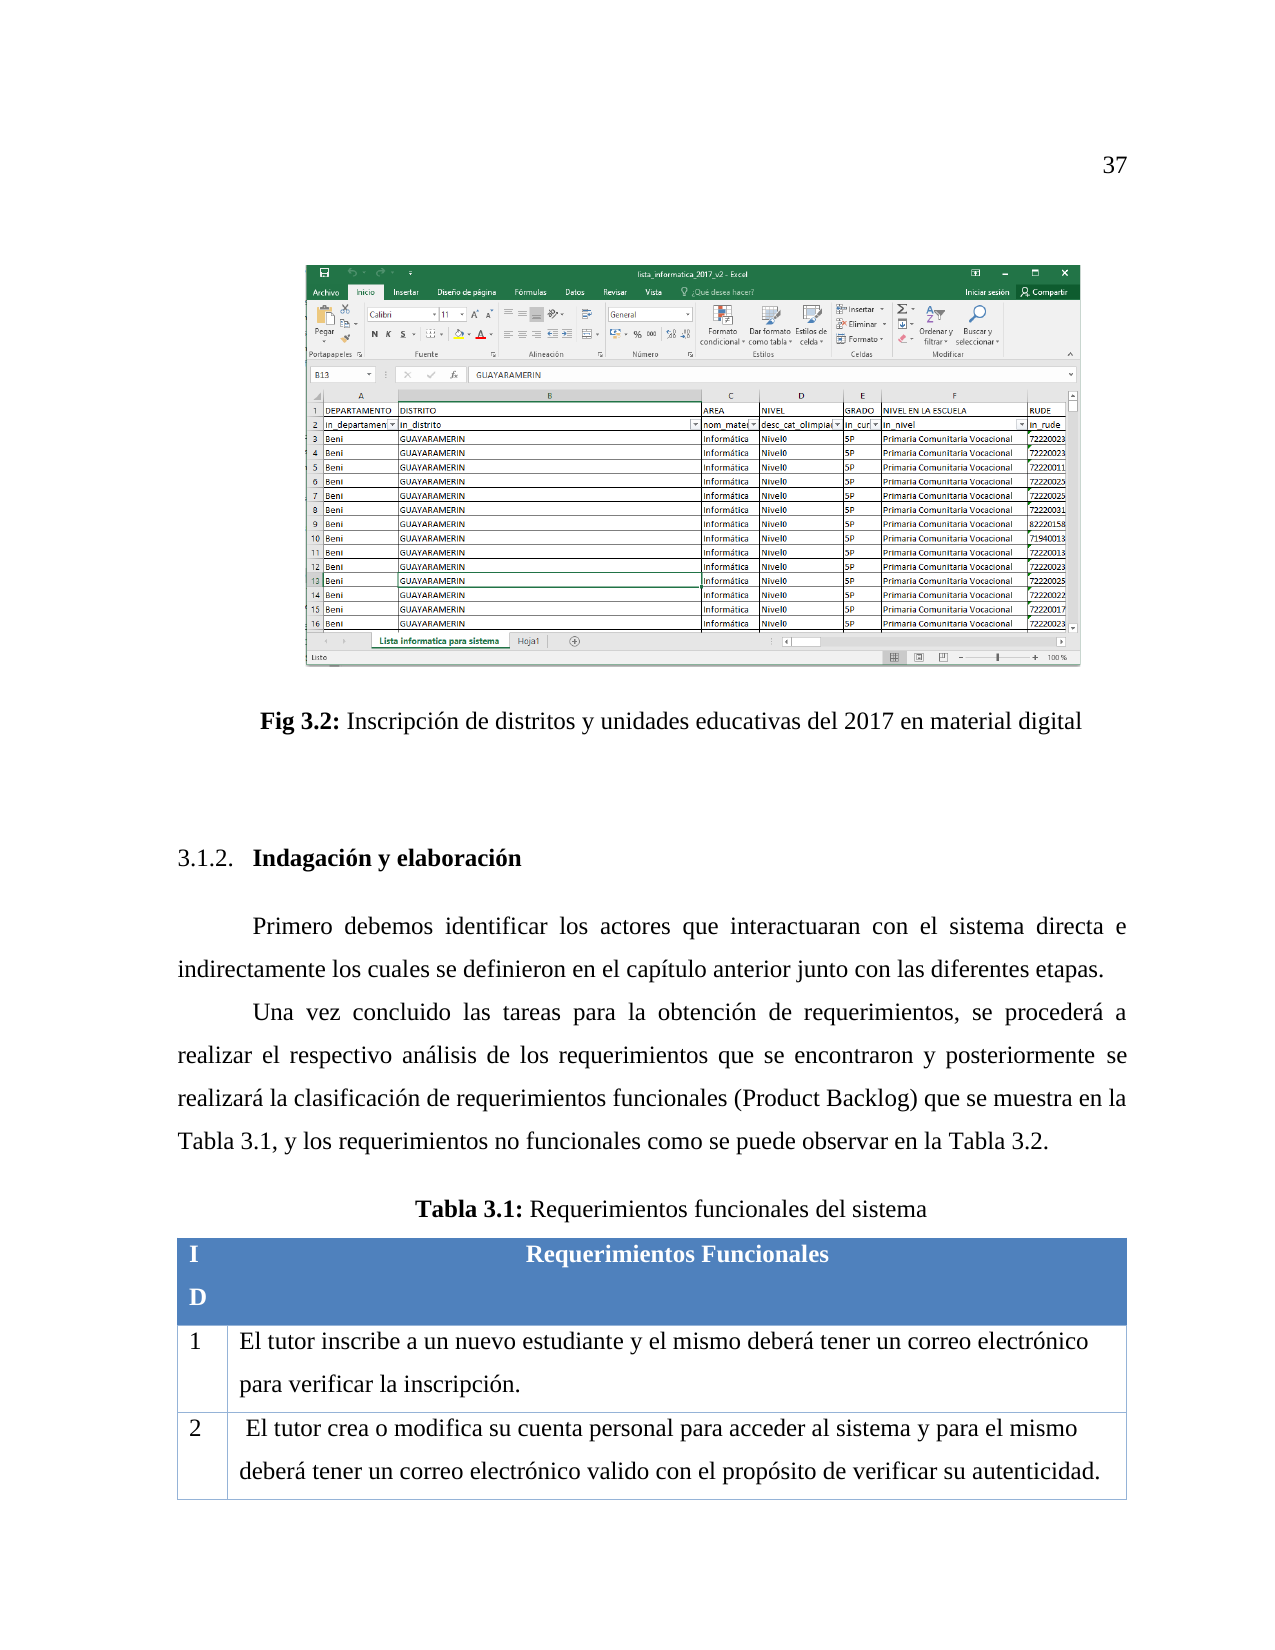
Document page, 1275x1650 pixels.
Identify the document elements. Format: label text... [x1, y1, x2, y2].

table_cell 2 [178, 1413, 227, 1499]
text Tabla 3.1: Requerimientos funcionales del sistema [215, 1194, 1127, 1223]
table_header Requerimientos Funcionales [228, 1239, 1126, 1325]
text Una vez concluido las tareas para la obtención de requerimientos, se procederá a realizar el respectivo análisis de los requerimientos que se encontraron y posteriormente se realizará la clasificación de requerimientos funcionales (Product Backlog) que se muestra en la Tabla 3.1, y los requerimientos no funcionales como se puede observar en la Tabla 3.2. [177, 997, 1127, 1155]
table_cell 1 [178, 1326, 227, 1412]
table_cell El tutor crea o modifica su cuenta personal para acceder al sistema y para el mismo deberá tener un correo electrónico valido con el propósito de verificar su autenticidad. [228, 1413, 1126, 1499]
subtitle Indagación y elaboración [177, 843, 1127, 871]
table_cell El tutor inscribe a un nuevo estudiante y el mismo deberá tener un correo electrónico para verificar la inscripción. [228, 1326, 1126, 1412]
text Fig 3.2: Inscripción de distritos y unidades educativas del 2017 en material digital [215, 706, 1127, 735]
table_header ID [178, 1239, 227, 1325]
picture [305, 265, 1081, 667]
text Primero debemos identificar los actores que interactuaran con el sistema directa e indirectamente los cuales se definieron en el capítulo anterior junto con las diferentes etapas. [177, 911, 1127, 983]
